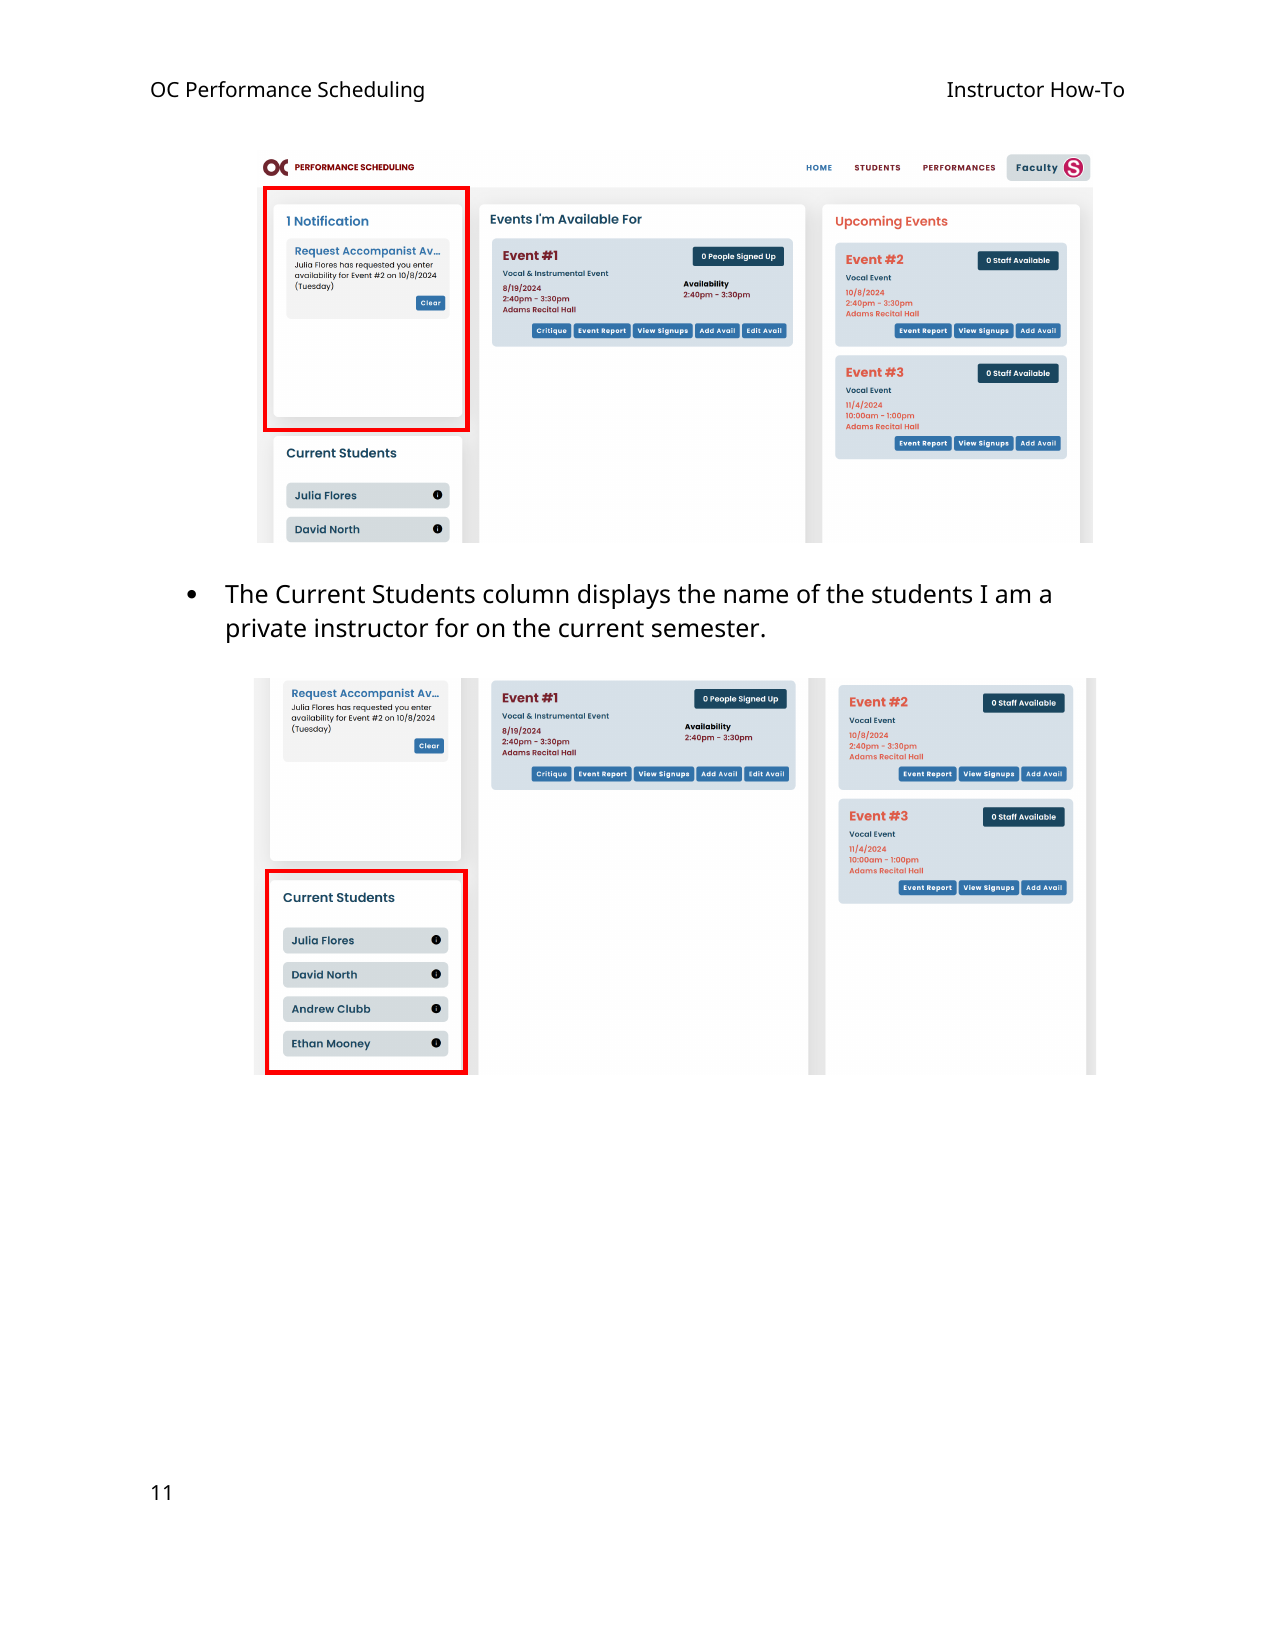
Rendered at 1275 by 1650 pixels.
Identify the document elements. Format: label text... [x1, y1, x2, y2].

picture [257, 150, 1093, 543]
picture [253, 678, 1097, 1075]
picture [269, 873, 463, 1070]
list The Current Students column displays the name of the students I am a private instructor for on the current semester. [187, 577, 1125, 645]
